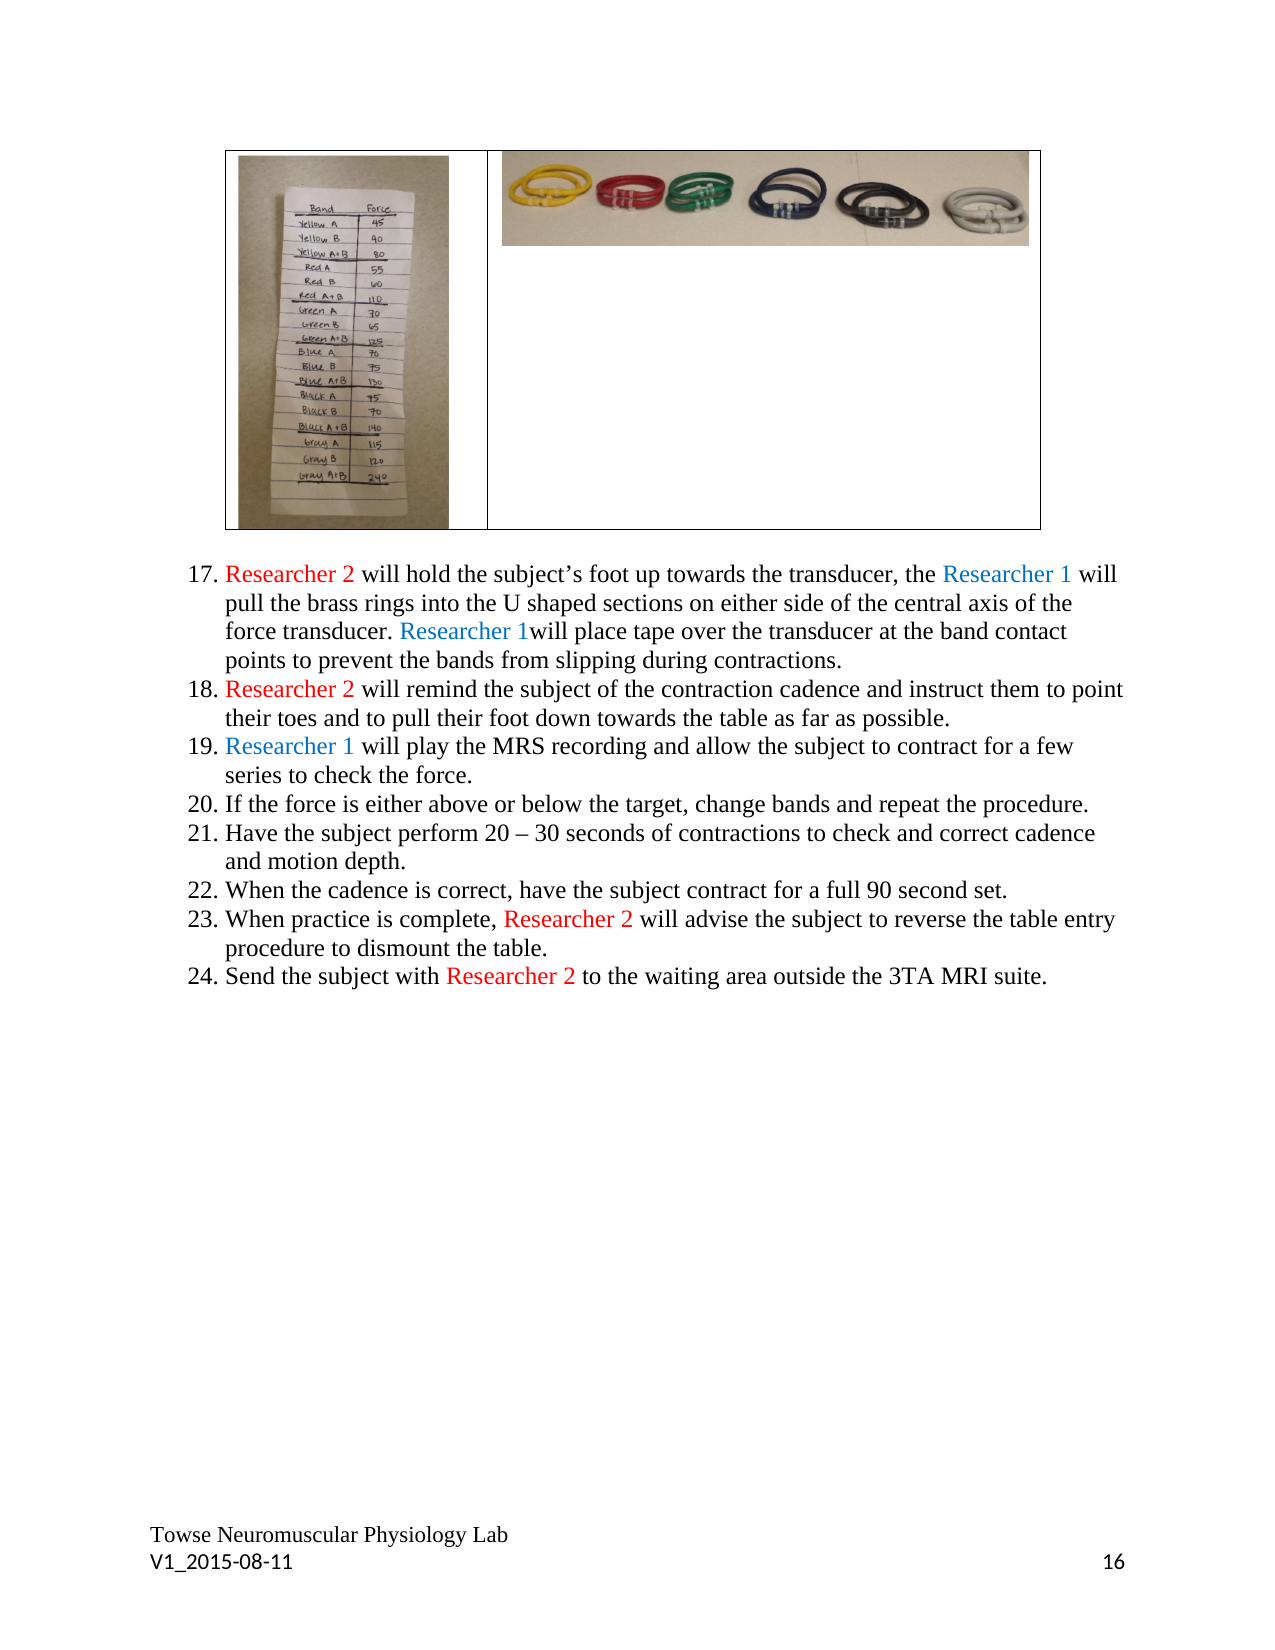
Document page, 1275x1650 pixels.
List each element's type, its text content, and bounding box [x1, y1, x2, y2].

list Researcher 2 will remind the subject of the contraction cadence and instruct them to point their toes and to pull their foot down towards the table as far as possible. [187, 674, 1125, 731]
list When practice is complete, Researcher 2 will advise the subject to reverse the table entry procedure to dismount the table. [187, 904, 1125, 961]
list Have the subject perform 20 – 30 seconds of contractions to check and correct cadence and motion depth. [187, 818, 1125, 875]
table_header [488, 151, 1040, 529]
list Researcher 1 will play the MRS recording and allow the subject to contract for a few series to check the force. [187, 731, 1125, 789]
picture [502, 151, 1030, 246]
list When the cadence is correct, have the subject contract for a full 90 second set. [187, 875, 1125, 904]
list Send the subject with Researcher 2 to the waiting area outside the 3TA MRI suite. [187, 961, 1125, 990]
list If the force is either above or below the target, change bands and repeat the procedure. [187, 789, 1125, 818]
picture [239, 156, 449, 529]
list Researcher 2 will hold the subject’s foot up towards the transducer, the Researcher 1 will pull the brass rings into the U shaped sections on either side of the central axis of the force transducer. Researcher 1will place tape over the transducer at the band contact points to prevent the bands from slipping during contractions. [187, 559, 1125, 674]
table_header [226, 151, 487, 529]
